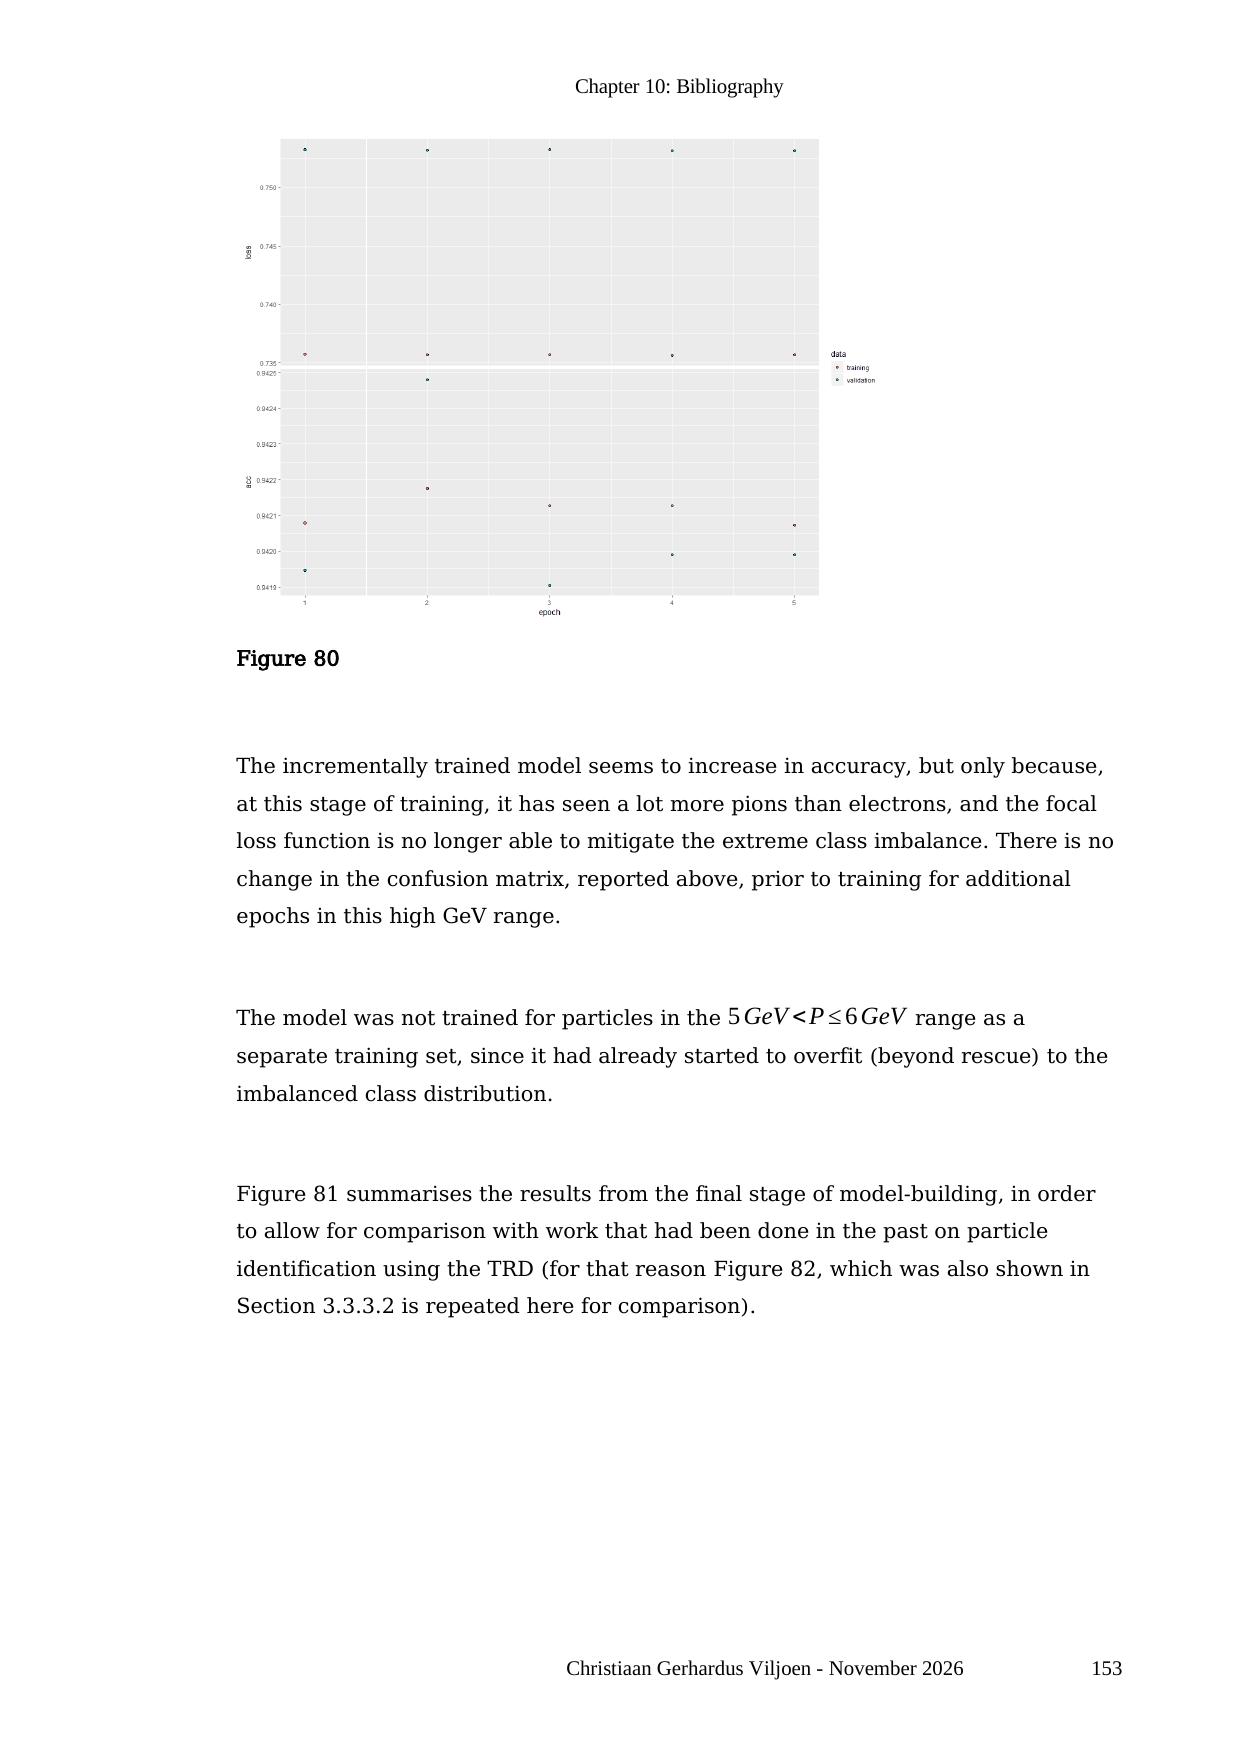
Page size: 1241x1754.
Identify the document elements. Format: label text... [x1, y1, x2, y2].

text The incrementally trained model seems to increase in accuracy, but only because, at this stage of training, it has seen a lot more pions than electrons, and the focal loss function is no longer able to mitigate the extreme class imbalance. There is no change in the confusion matrix, reported above, prior to training for additional epochs in this high GeV range. [236, 753, 1122, 928]
text The model was not trained for particles in the range as a separate training set, since it had already started to overfit (beyond rescue) to the imbalanced class distribution. [236, 1003, 1122, 1106]
picture [236, 135, 883, 620]
